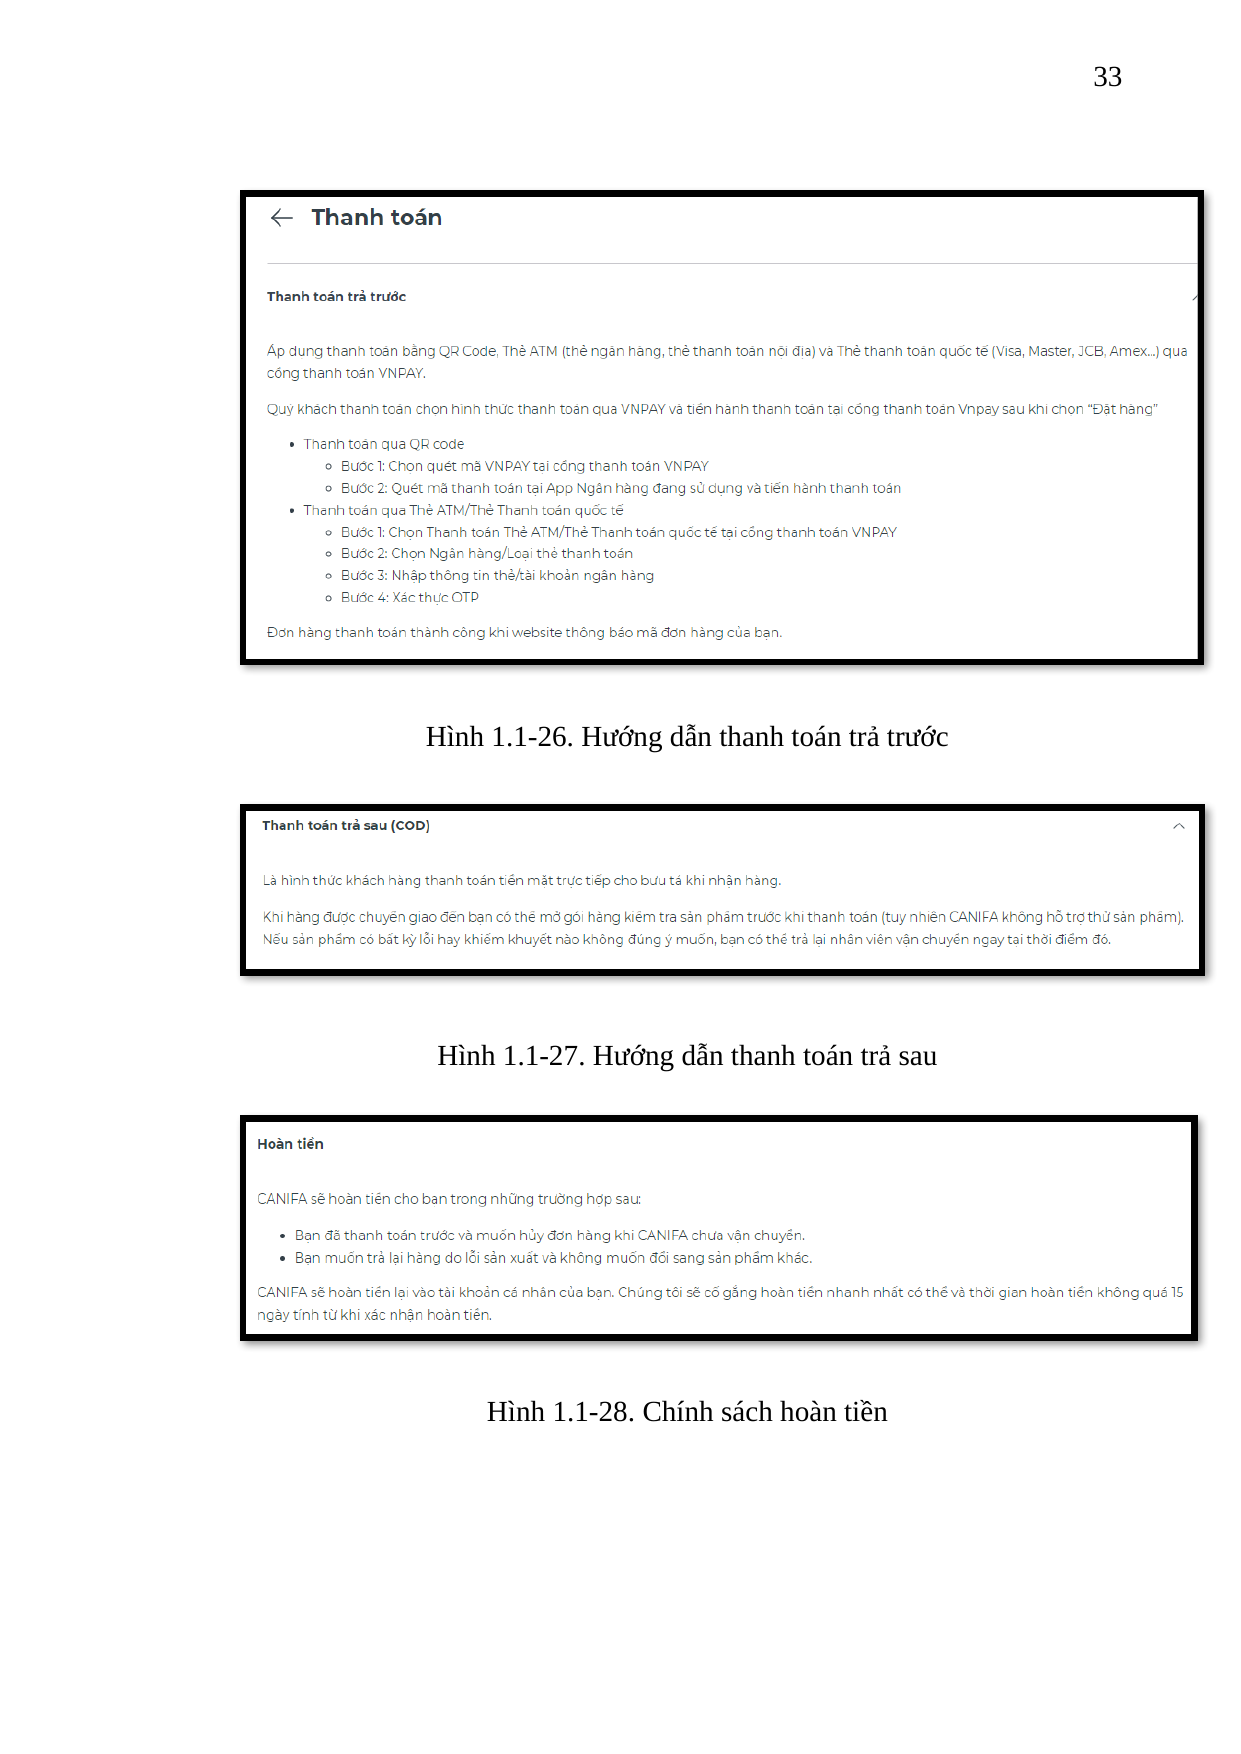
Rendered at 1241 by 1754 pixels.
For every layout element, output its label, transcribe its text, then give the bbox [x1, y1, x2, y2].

picture [246, 811, 1199, 969]
picture [246, 1122, 1191, 1334]
picture [246, 197, 1198, 659]
